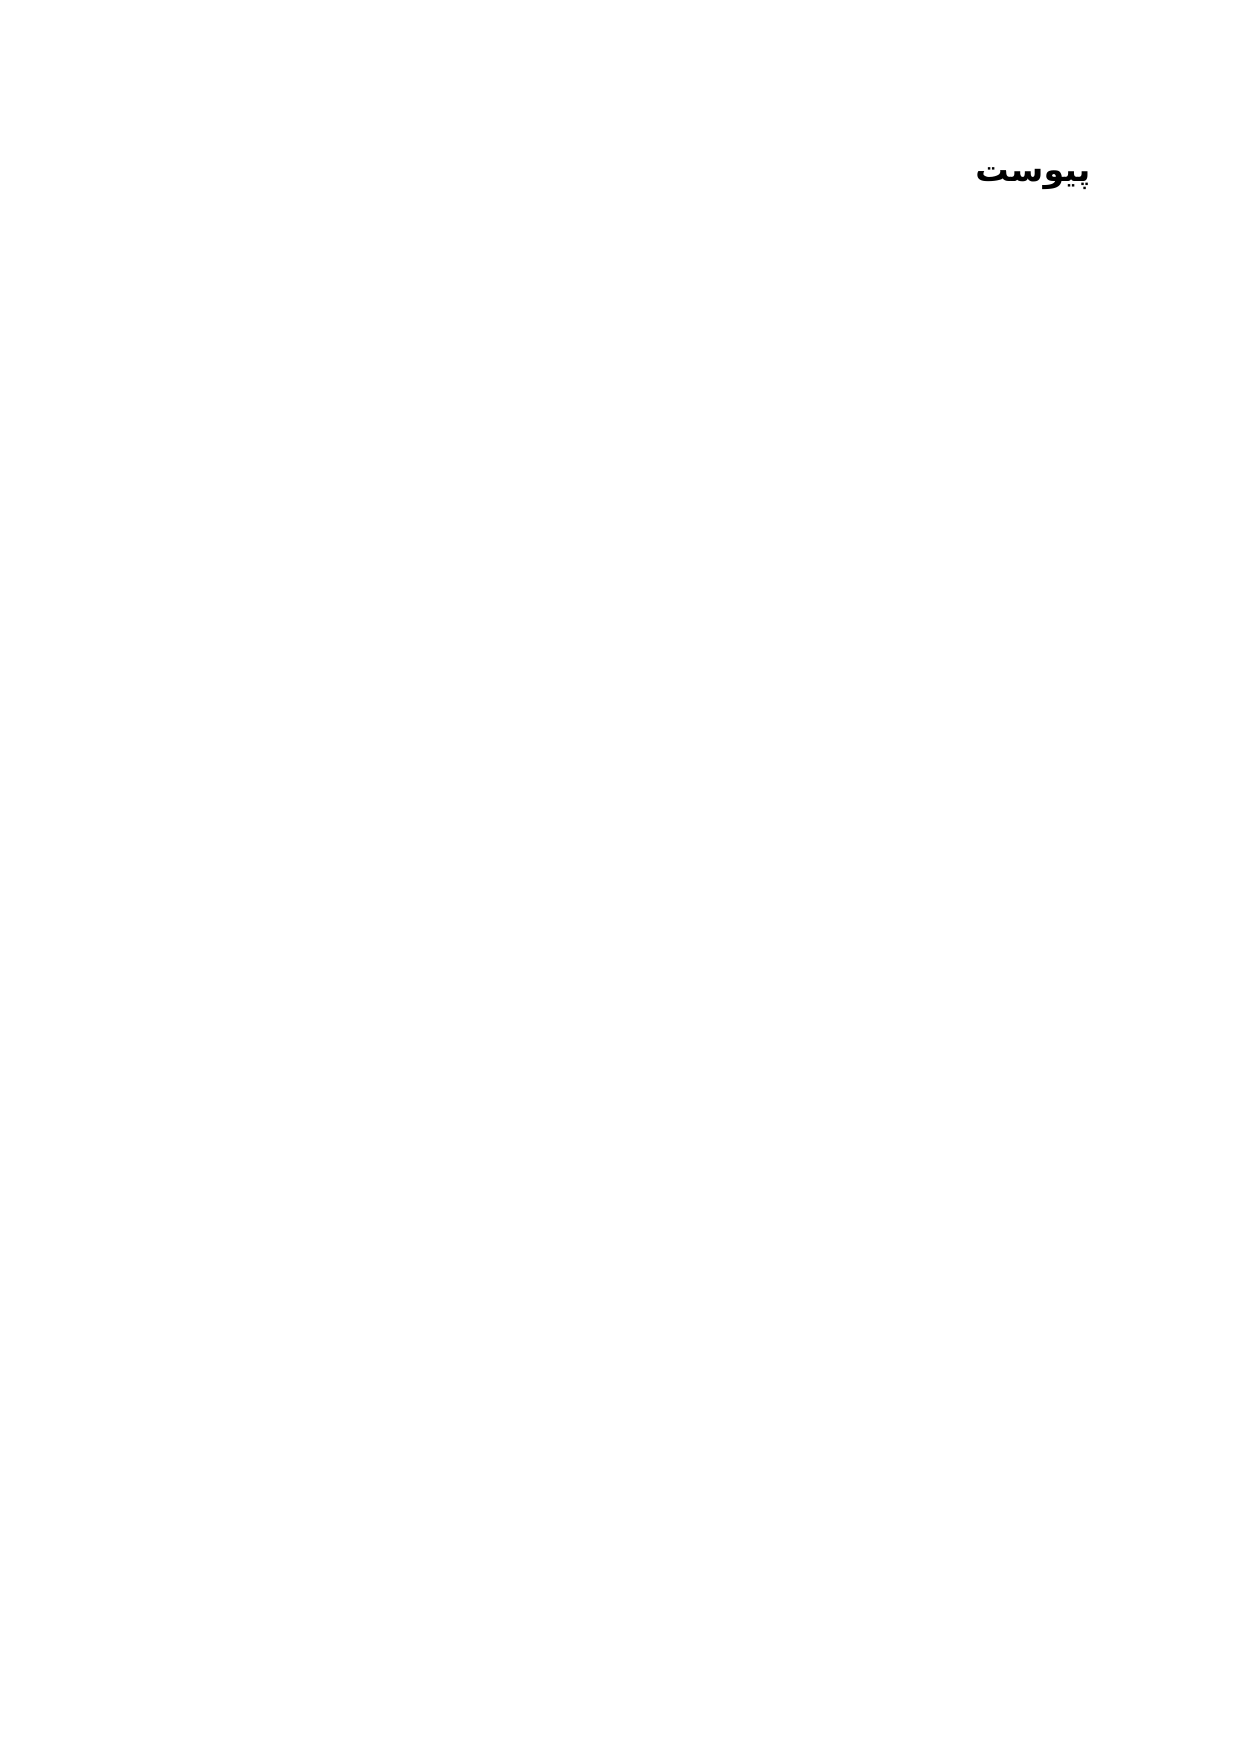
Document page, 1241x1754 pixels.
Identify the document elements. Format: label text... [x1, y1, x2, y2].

title پیوست [150, 150, 1090, 189]
